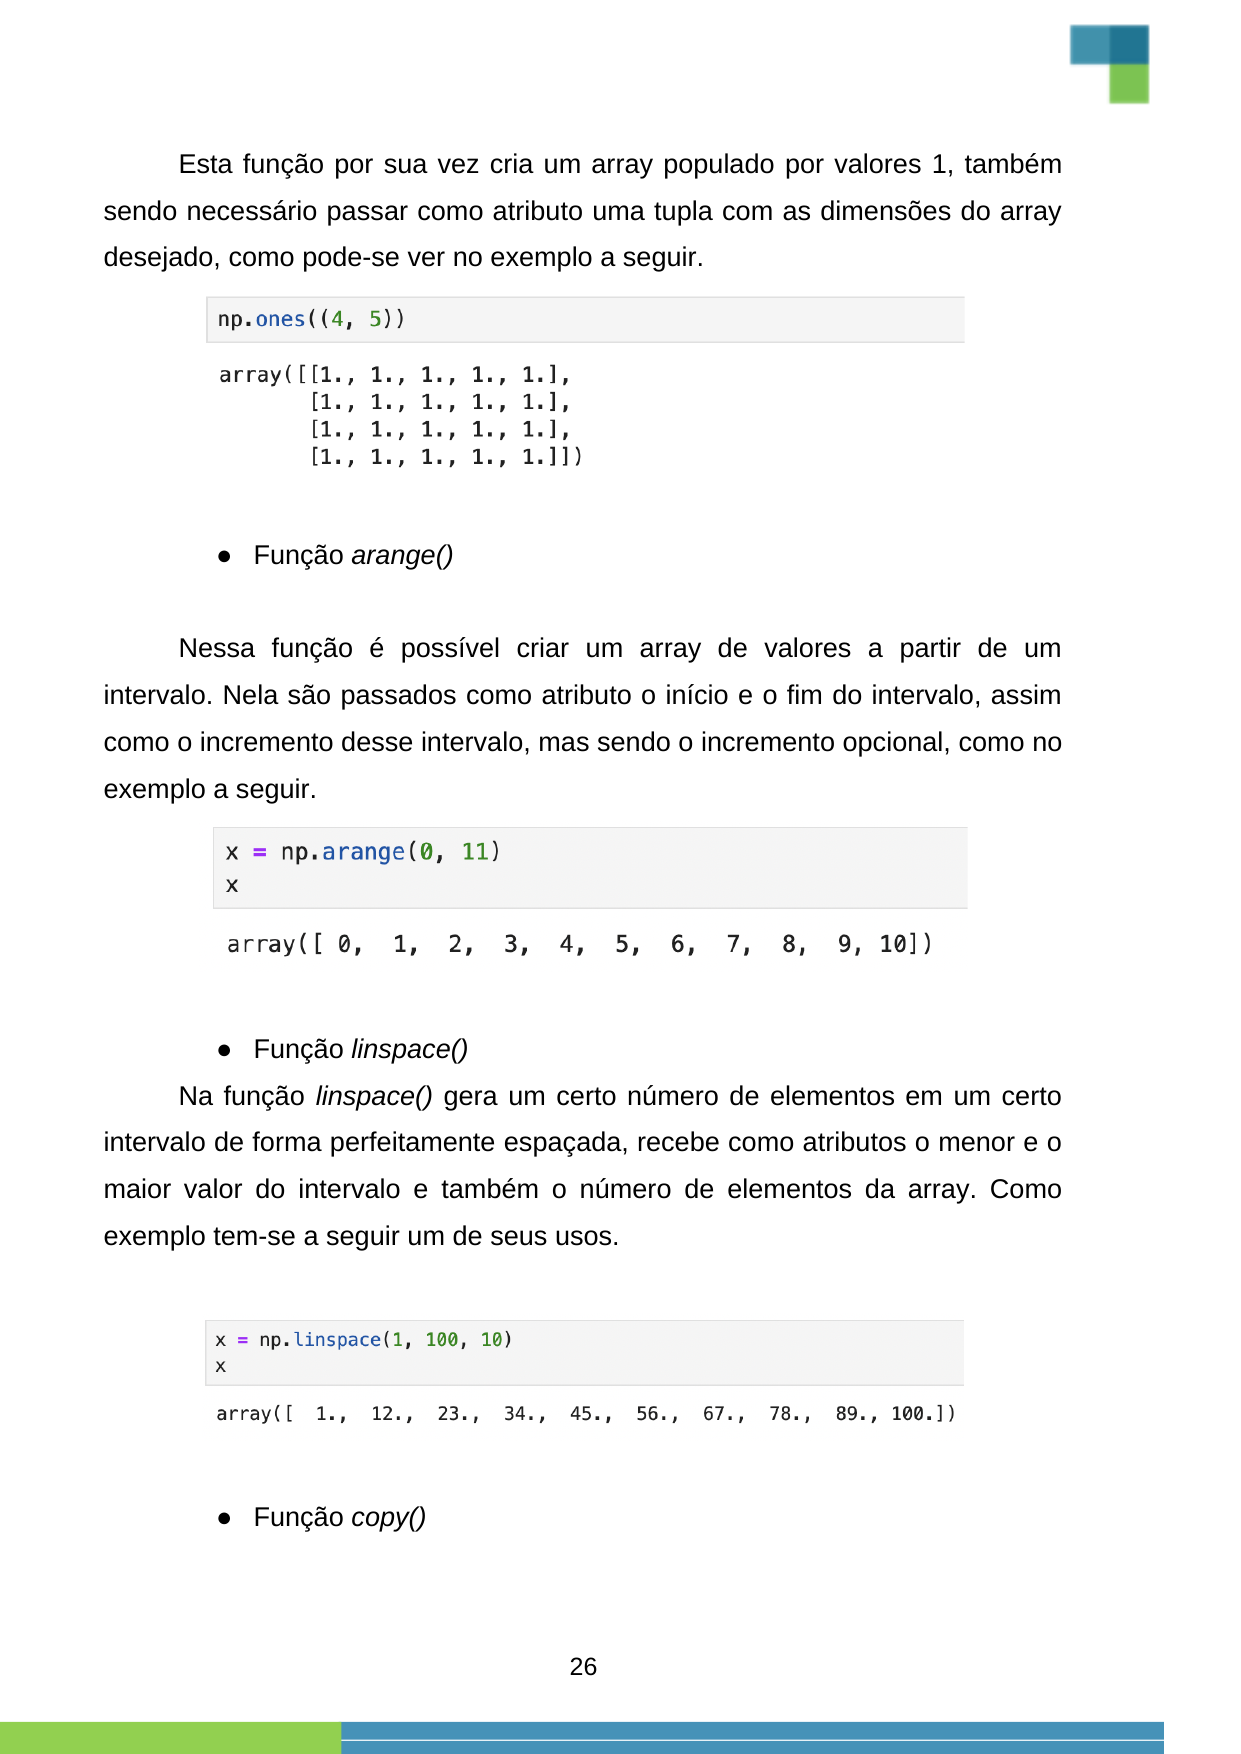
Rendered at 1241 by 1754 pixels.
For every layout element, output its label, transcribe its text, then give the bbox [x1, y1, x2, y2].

list Função copy() [216, 1501, 1063, 1533]
picture [201, 288, 965, 478]
text Na função linspace() gera um certo número de elementos em um certo intervalo de forma perfeitamente espaçada, recebe como atributos o menor e o maior valor do intervalo e também o número de elementos da array. Como exemplo tem-se a seguir um de seus usos. [103, 1079, 1063, 1251]
picture [1066, 11, 1167, 124]
picture [202, 1313, 964, 1441]
picture [198, 820, 968, 972]
text Nessa função é possível criar um array de valores a partir de um intervalo. Nela são passados como atributo o início e o fim do intervalo, assim como o incremento desse intervalo, mas sendo o incremento opcional, como no exemplo a seguir. [103, 632, 1063, 804]
list Função arange() [216, 539, 1063, 570]
list Função linspace() [216, 1033, 1063, 1064]
text Esta função por sua vez cria um array populado por valores 1, também sendo necessário passar como atributo uma tupla com as dimensões do array desejado, como pode-se ver no exemplo a seguir. [103, 148, 1063, 273]
